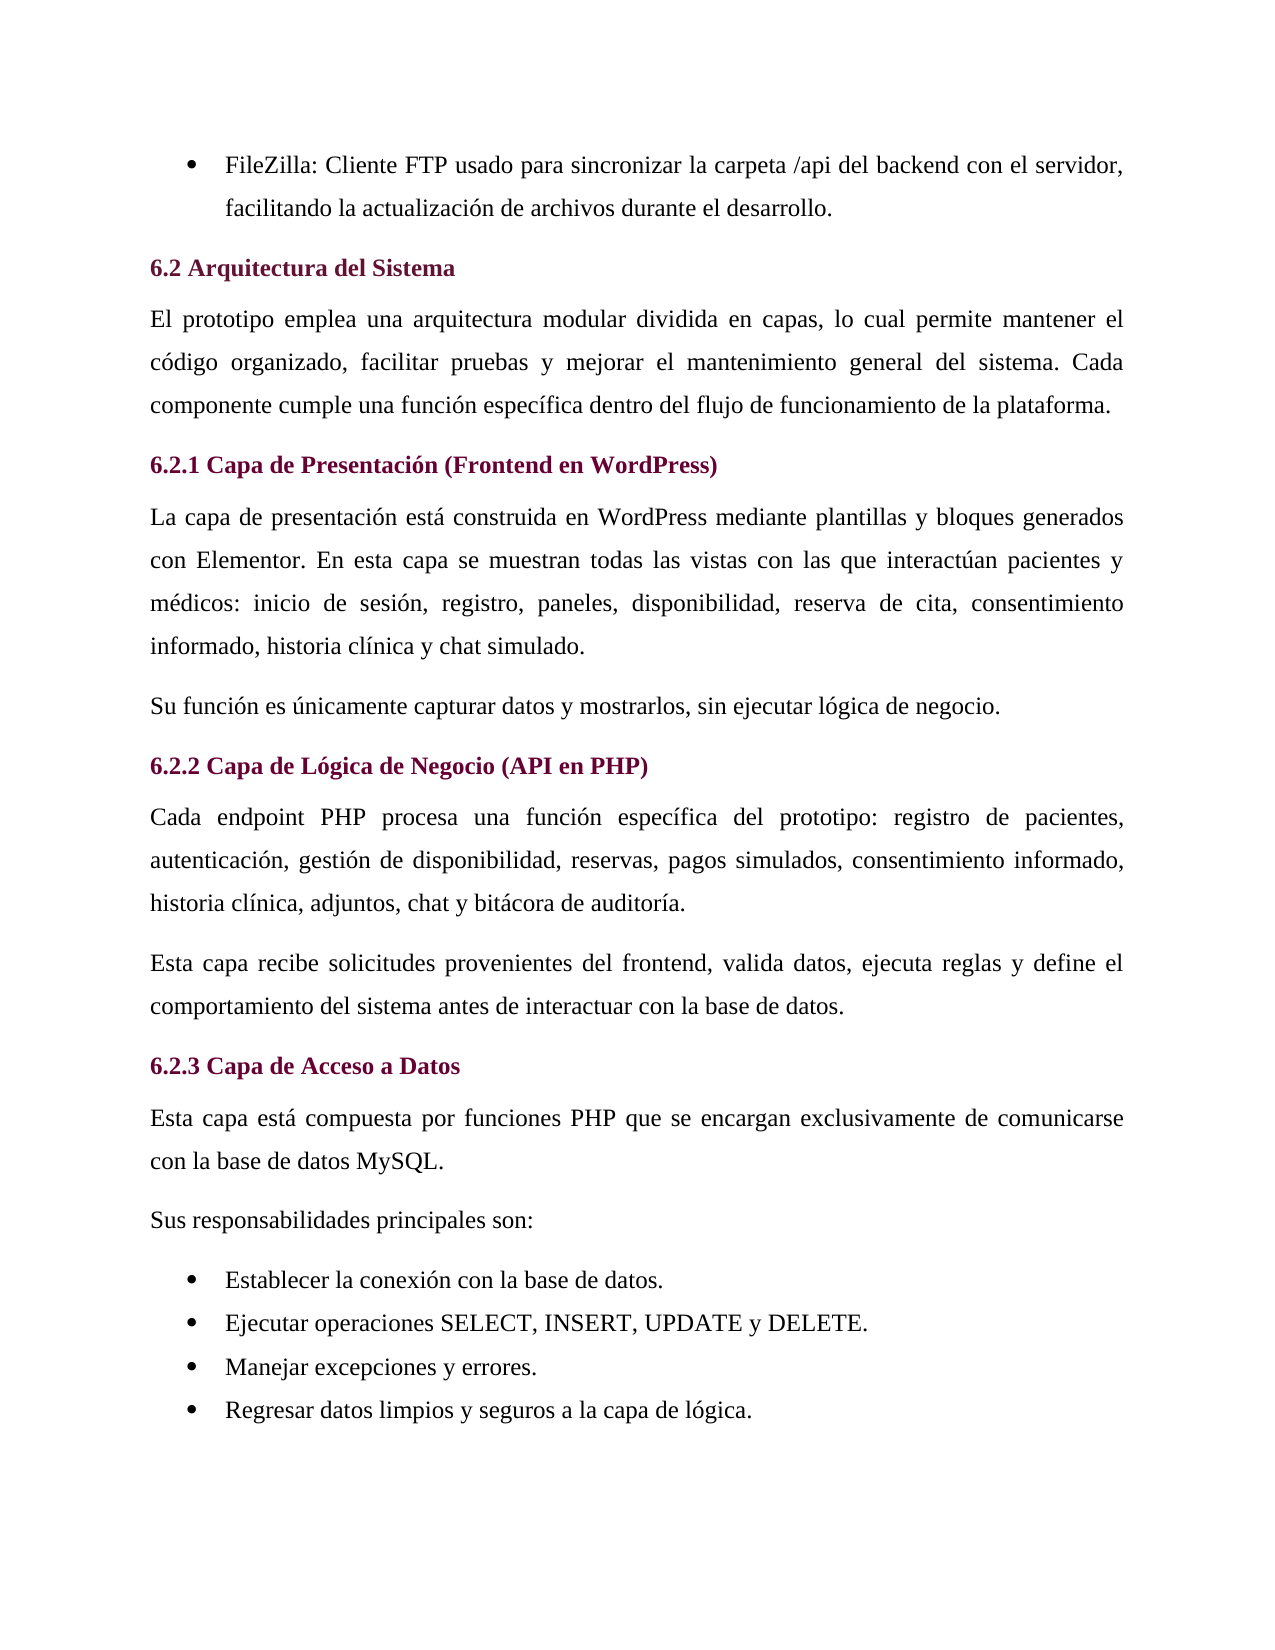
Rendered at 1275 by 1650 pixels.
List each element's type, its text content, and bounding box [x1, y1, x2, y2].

text El prototipo emplea una arquitectura modular dividida en capas, lo cual permite mantener el código organizado, facilitar pruebas y mejorar el mantenimiento general del sistema. Cada componente cumple una función específica dentro del flujo de funcionamiento de la plataforma. [150, 304, 1125, 419]
text Esta capa recibe solicitudes provenientes del frontend, valida datos, ejecuta reglas y define el comportamiento del sistema antes de interactuar con la base de datos. [150, 948, 1125, 1020]
list FileZilla: Cliente FTP usado para sincronizar la carpeta /api del backend con el servidor, facilitando la actualización de archivos durante el desarrollo. [187, 150, 1125, 222]
list Regresar datos limpios y seguros a la capa de lógica. [187, 1395, 1125, 1423]
list Establecer la conexión con la base de datos. [187, 1265, 1125, 1294]
subtitle 6.2.1 Capa de Presentación (Frontend en WordPress) [150, 450, 1125, 479]
text Su función es únicamente capturar datos y mostrarlos, sin ejecutar lógica de negocio. [150, 691, 1125, 720]
list Manejar excepciones y errores. [187, 1352, 1125, 1380]
subtitle 6.2.3 Capa de Acceso a Datos [150, 1051, 1125, 1080]
text Cada endpoint PHP procesa una función específica del prototipo: registro de pacientes, autenticación, gestión de disponibilidad, reservas, pagos simulados, consentimiento informado, historia clínica, adjuntos, chat y bitácora de auditoría. [150, 802, 1125, 917]
subtitle 6.2.2 Capa de Lógica de Negocio (API en PHP) [150, 751, 1125, 779]
list Ejecutar operaciones SELECT, INSERT, UPDATE y DELETE. [187, 1308, 1125, 1337]
text Sus responsabilidades principales son: [150, 1206, 1125, 1234]
text Esta capa está compuesta por funciones PHP que se encargan exclusivamente de comunicarse con la base de datos MySQL. [150, 1103, 1125, 1174]
subtitle 6.2 Arquitectura del Sistema [150, 253, 1125, 282]
text La capa de presentación está construida en WordPress mediante plantillas y bloques generados con Elementor. En esta capa se muestran todas las vistas con las que interactúan pacientes y médicos: inicio de sesión, registro, paneles, disponibilidad, reserva de cita, consentimiento informado, historia clínica y chat simulado. [150, 502, 1125, 660]
